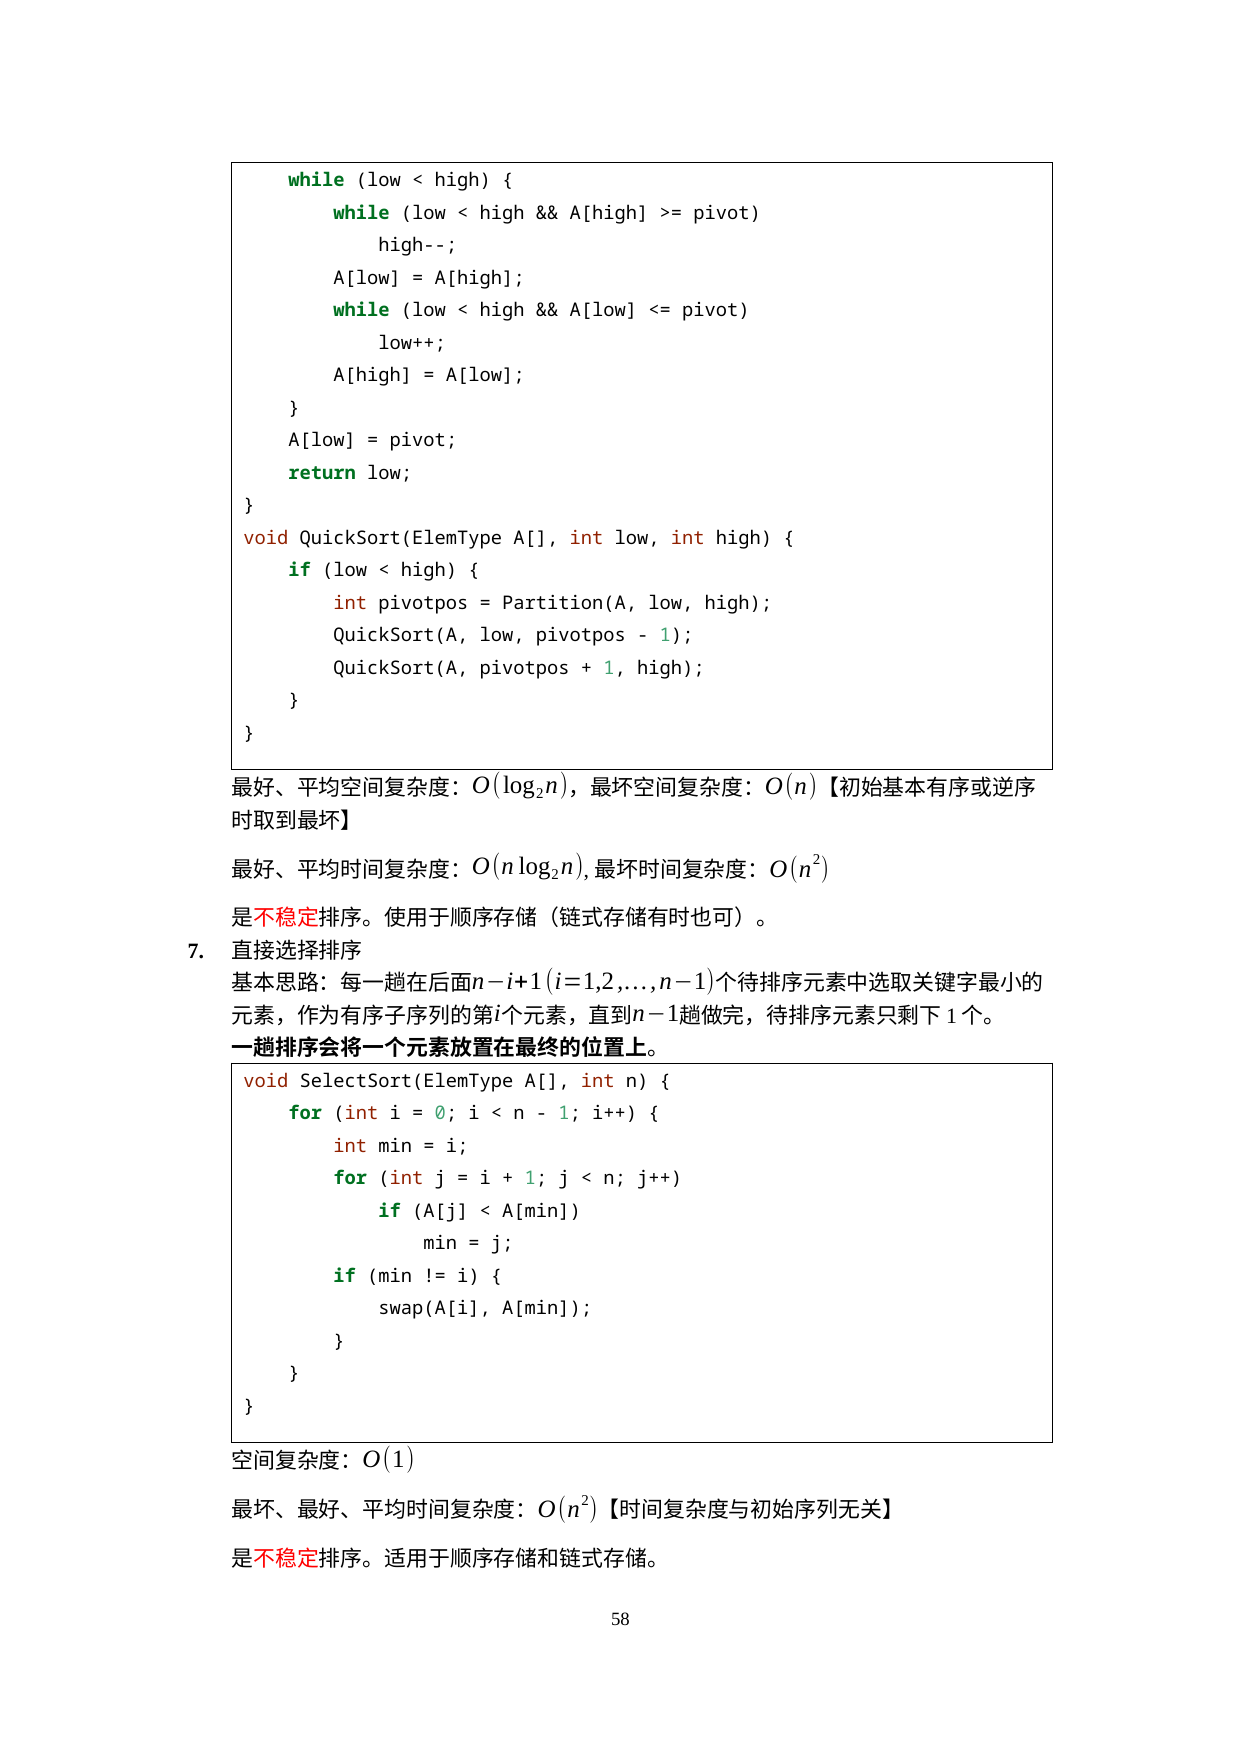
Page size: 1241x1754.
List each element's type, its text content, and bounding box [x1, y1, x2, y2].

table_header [232, 163, 1052, 769]
text 最好、平均空间复杂度：，最坏空间复杂度：【初始基本有序或逆序时取到最坏】 [231, 770, 1053, 835]
table_header void SelectSort(ElemType A[], int n) { for (int i = 0; i < n - 1; i++) { int min = i; for (int j = i + 1; j < n; j++) if (A[j] < A[min]) min = j; if (min != i) { swap(A[i], A[min]); } } } [232, 1064, 1052, 1442]
list 直接选择排序 [187, 932, 1053, 965]
list 最坏、最好、平均时间复杂度：【时间复杂度与初始序列无关】 [231, 1475, 1053, 1540]
text 最好、平均时间复杂度：, 最坏时间复杂度： [187, 835, 1053, 900]
list 空间复杂度： [231, 1443, 1053, 1475]
list 是不稳定排序。适用于顺序存储和链式存储。 [231, 1540, 1053, 1573]
list 基本思路：每一趟在后面个待排序元素中选取关键字最小的元素，作为有序子序列的第个元素，直到趟做完，待排序元素只剩下1个。 [231, 965, 1053, 1030]
text 是不稳定排序。使用于顺序存储（链式存储有时也可）。 [187, 900, 1053, 932]
list 一趟排序会将一个元素放置在最终的位置上。 [231, 1030, 1053, 1062]
